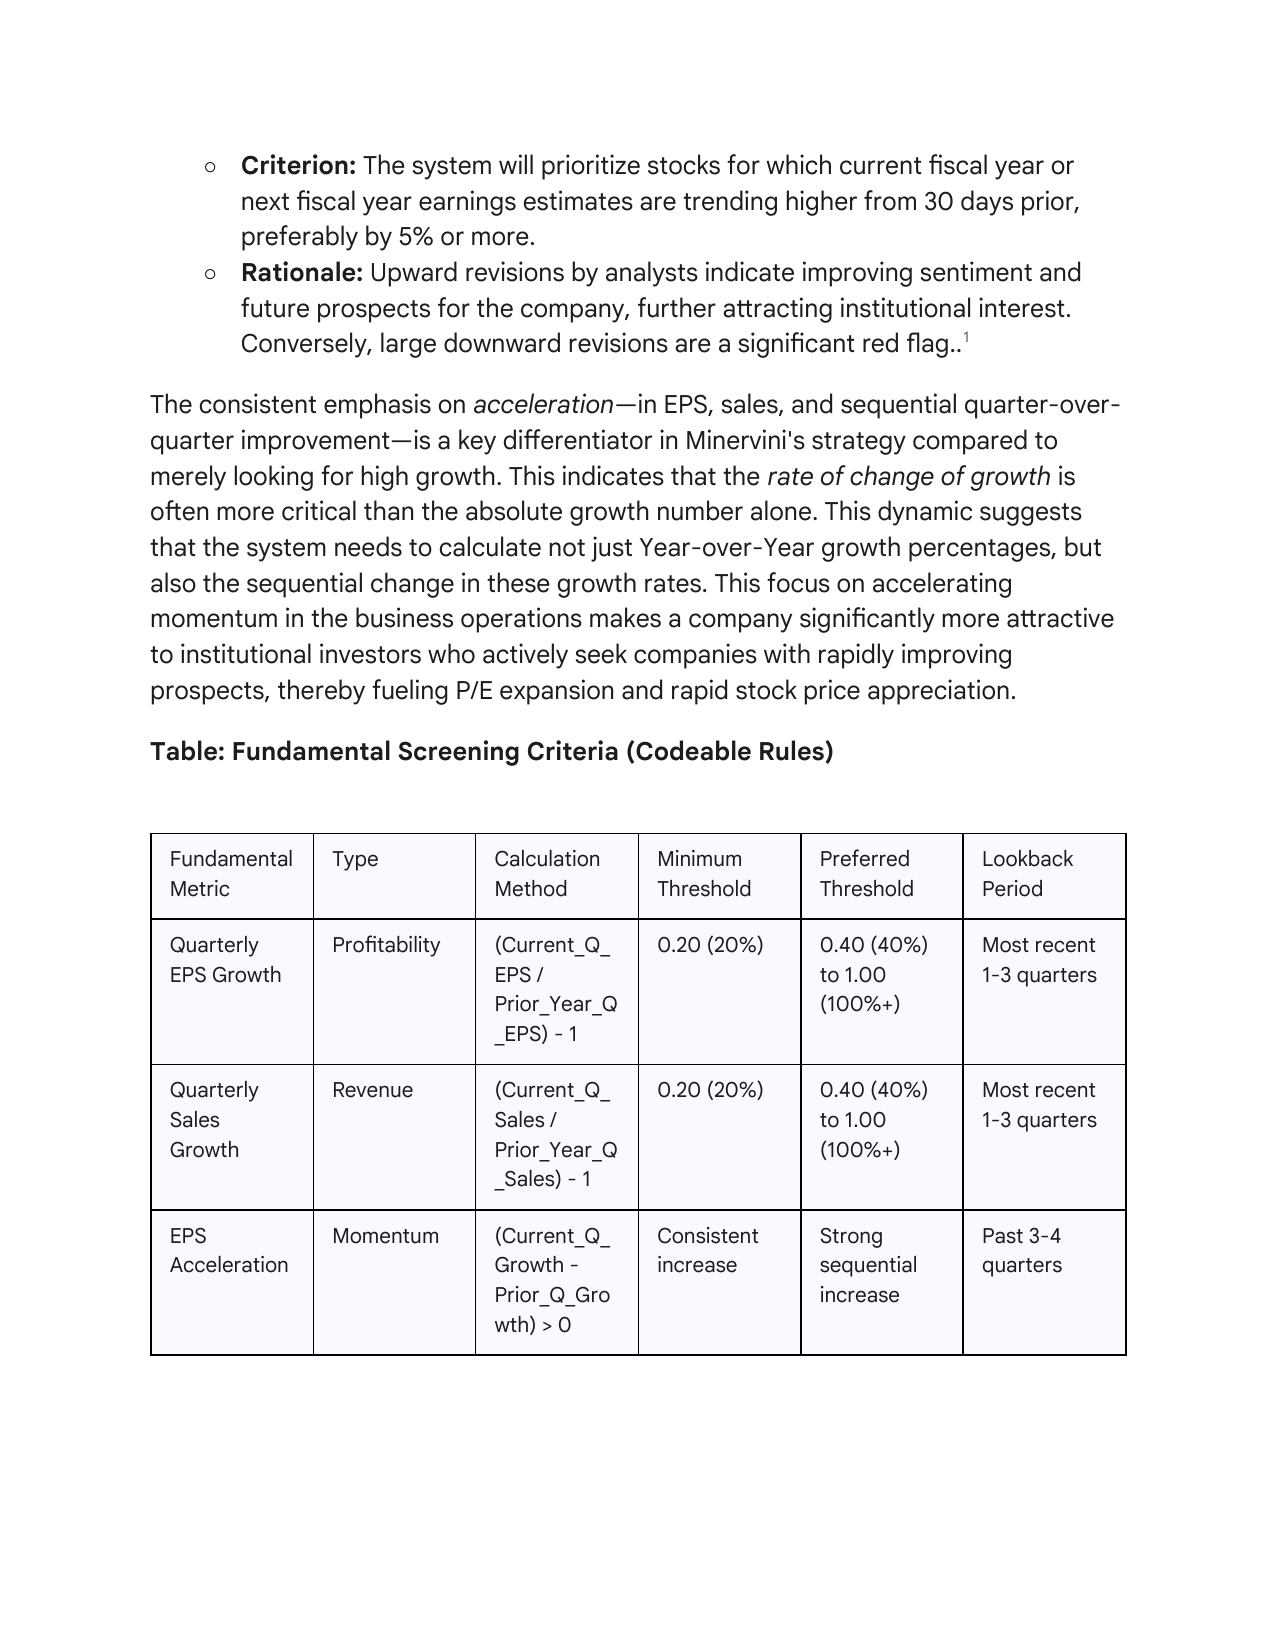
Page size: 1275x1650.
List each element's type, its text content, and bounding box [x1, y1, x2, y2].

table_header Fundamental Metric [152, 834, 313, 918]
table_cell 0.40 (40%) to 1.00 (100%+) [802, 1065, 962, 1209]
table_cell Momentum [314, 1211, 475, 1354]
table_header Minimum Threshold [639, 834, 800, 918]
table_cell EPS Acceleration [152, 1211, 313, 1354]
table_header Preferred Threshold [802, 834, 962, 918]
table_cell Past 3-4 quarters [964, 1211, 1125, 1354]
table_cell Profitability [314, 920, 475, 1064]
table_cell 0.20 (20%) [639, 920, 800, 1064]
table_cell Consistent increase [639, 1211, 800, 1354]
table_cell 0.20 (20%) [639, 1065, 800, 1209]
list Criterion: The system will prioritize stocks for which current fiscal year or next fiscal year earnings estimates are trending higher from 30 days prior, preferably by 5% or more. [203, 150, 1125, 253]
table_cell (Current_Q_Sales / Prior_Year_Q_Sales) - 1 [476, 1065, 638, 1209]
table_cell (Current_Q_EPS / Prior_Year_Q_EPS) - 1 [476, 920, 638, 1064]
table_cell Quarterly Sales Growth [152, 1065, 313, 1209]
table_cell 0.40 (40%) to 1.00 (100%+) [802, 920, 962, 1064]
table_cell Most recent 1-3 quarters [964, 920, 1125, 1064]
table_header Lookback Period [964, 834, 1125, 918]
list Rationale: Upward revisions by analysts indicate improving sentiment and future prospects for the company, further attracting institutional interest. Conversely, large downward revisions are a significant red flag..1 [203, 257, 1125, 360]
table_header Calculation Method [476, 834, 638, 918]
table_cell Most recent 1-3 quarters [964, 1065, 1125, 1209]
table_cell Quarterly EPS Growth [152, 920, 313, 1064]
text The consistent emphasis on acceleration—in EPS, sales, and sequential quarter-over-quarter improvement—is a key differentiator in Minervini's strategy compared to merely looking for high growth. This indicates that the rate of change of growth is often more critical than the absolute growth number alone. This dynamic suggests that the system needs to calculate not just Year-over-Year growth percentages, but also the sequential change in these growth rates. This focus on accelerating momentum in the business operations makes a company significantly more attractive to institutional investors who actively seek companies with rapidly improving prospects, thereby fueling P/E expansion and rapid stock price appreciation. [150, 389, 1125, 707]
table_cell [476, 1211, 638, 1354]
table_cell Revenue [314, 1065, 475, 1209]
table_header Type [314, 834, 475, 918]
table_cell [802, 1211, 962, 1354]
text Table: Fundamental Screening Criteria (Codeable Rules) [150, 736, 1125, 767]
